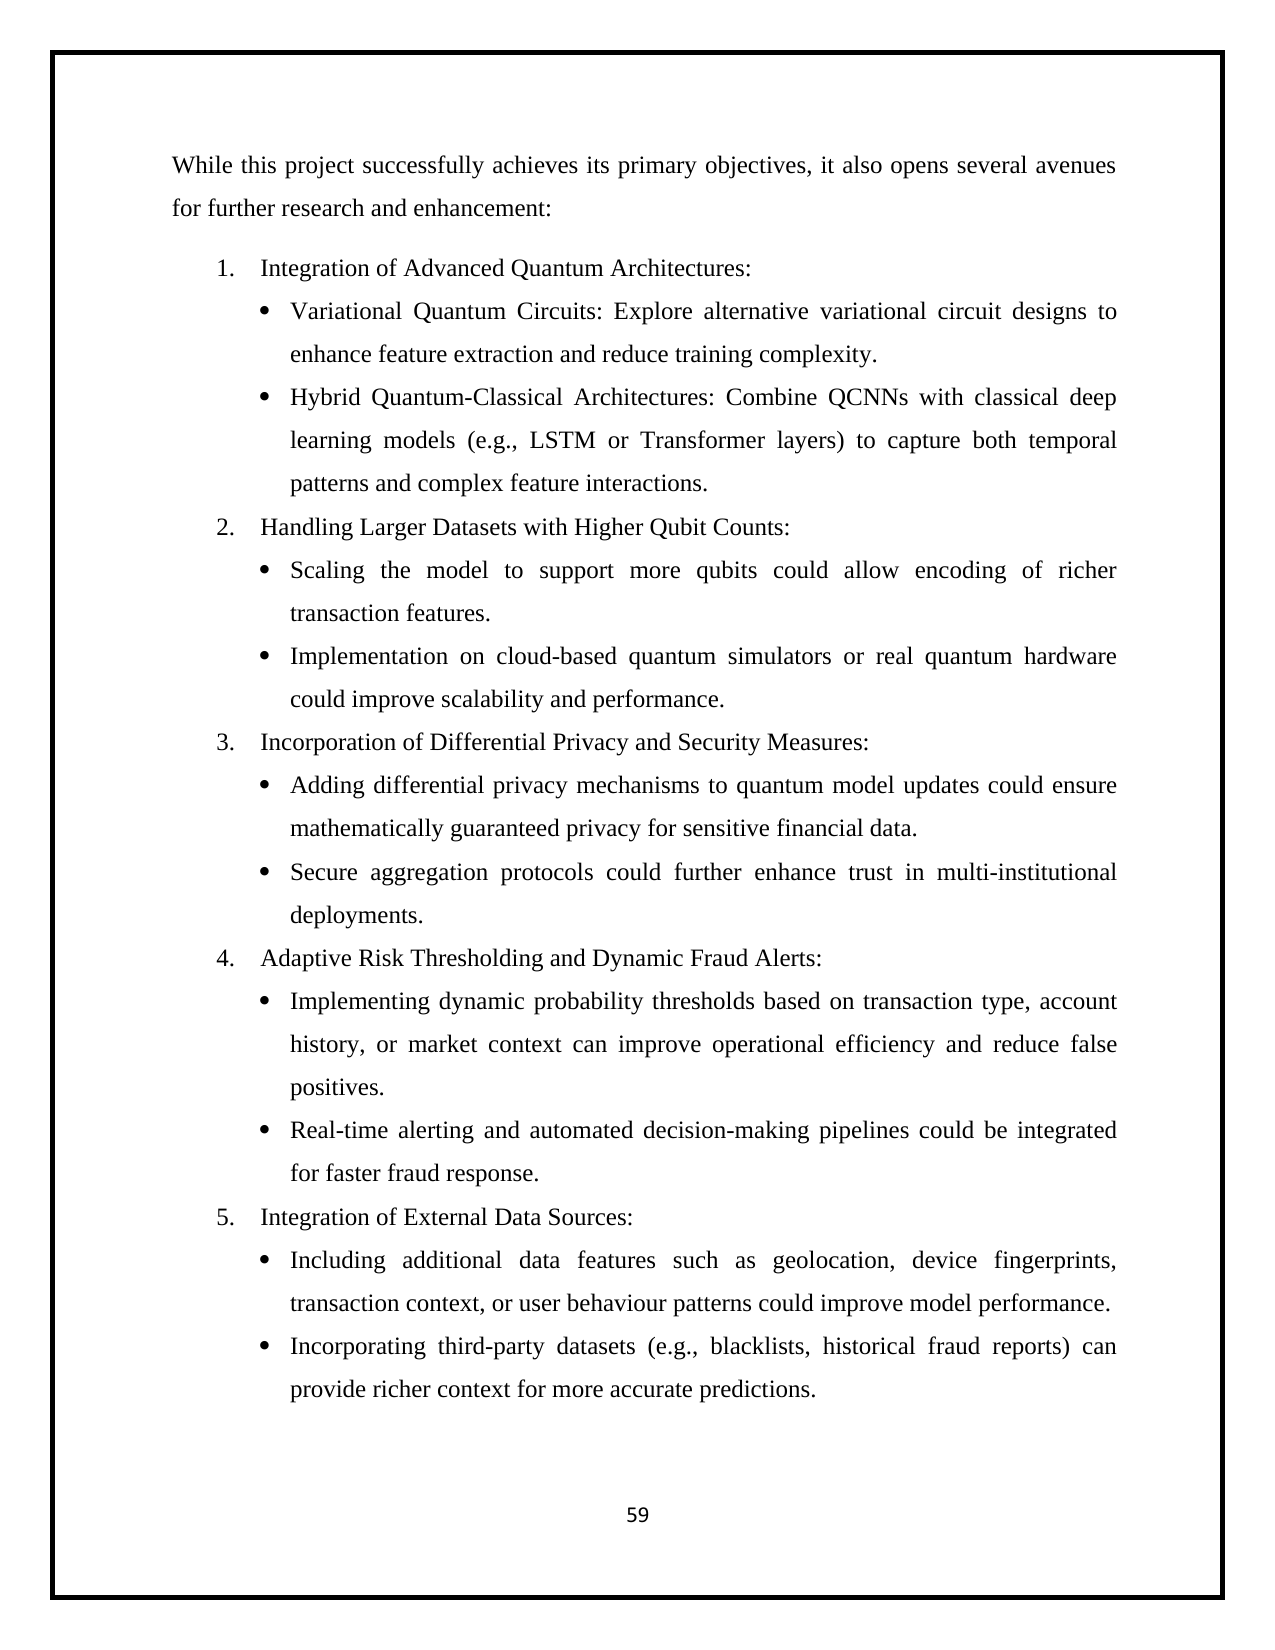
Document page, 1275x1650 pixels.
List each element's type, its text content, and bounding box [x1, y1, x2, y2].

text While this project successfully achieves its primary objectives, it also opens several avenues for further research and enhancement: [172, 150, 1118, 222]
list Including additional data features such as geolocation, device fingerprints, transaction context, or user behaviour patterns could improve model performance. [260, 1245, 1118, 1317]
list Incorporating third-party datasets (e.g., blacklists, historical fraud reports) can provide richer context for more accurate predictions. [260, 1331, 1118, 1403]
list Adaptive Risk Thresholding and Dynamic Fraud Alerts: [216, 943, 1118, 972]
list Hybrid Quantum-Classical Architectures: Combine QCNNs with classical deep learning models (e.g., LSTM or Transformer layers) to capture both temporal patterns and complex feature interactions. [260, 382, 1118, 497]
list Variational Quantum Circuits: Explore alternative variational circuit designs to enhance feature extraction and reduce training complexity. [260, 296, 1118, 368]
list Integration of External Data Sources: [216, 1202, 1118, 1230]
list Implementing dynamic probability thresholds based on transaction type, account history, or market context can improve operational efficiency and reduce false positives. [260, 986, 1118, 1101]
list Secure aggregation protocols could further enhance trust in multi-institutional deployments. [260, 857, 1118, 928]
list Scaling the model to support more qubits could allow encoding of richer transaction features. [260, 555, 1118, 627]
list Integration of Advanced Quantum Architectures: [216, 253, 1118, 282]
list Real-time alerting and automated decision-making pipelines could be integrated for faster fraud response. [260, 1115, 1118, 1187]
list Handling Larger Datasets with Higher Qubit Counts: [216, 512, 1118, 540]
list Incorporation of Differential Privacy and Security Measures: [216, 727, 1118, 756]
list Implementation on cloud-based quantum simulators or real quantum hardware could improve scalability and performance. [260, 641, 1118, 713]
list Adding differential privacy mechanisms to quantum model updates could ensure mathematically guaranteed privacy for sensitive financial data. [260, 770, 1118, 842]
